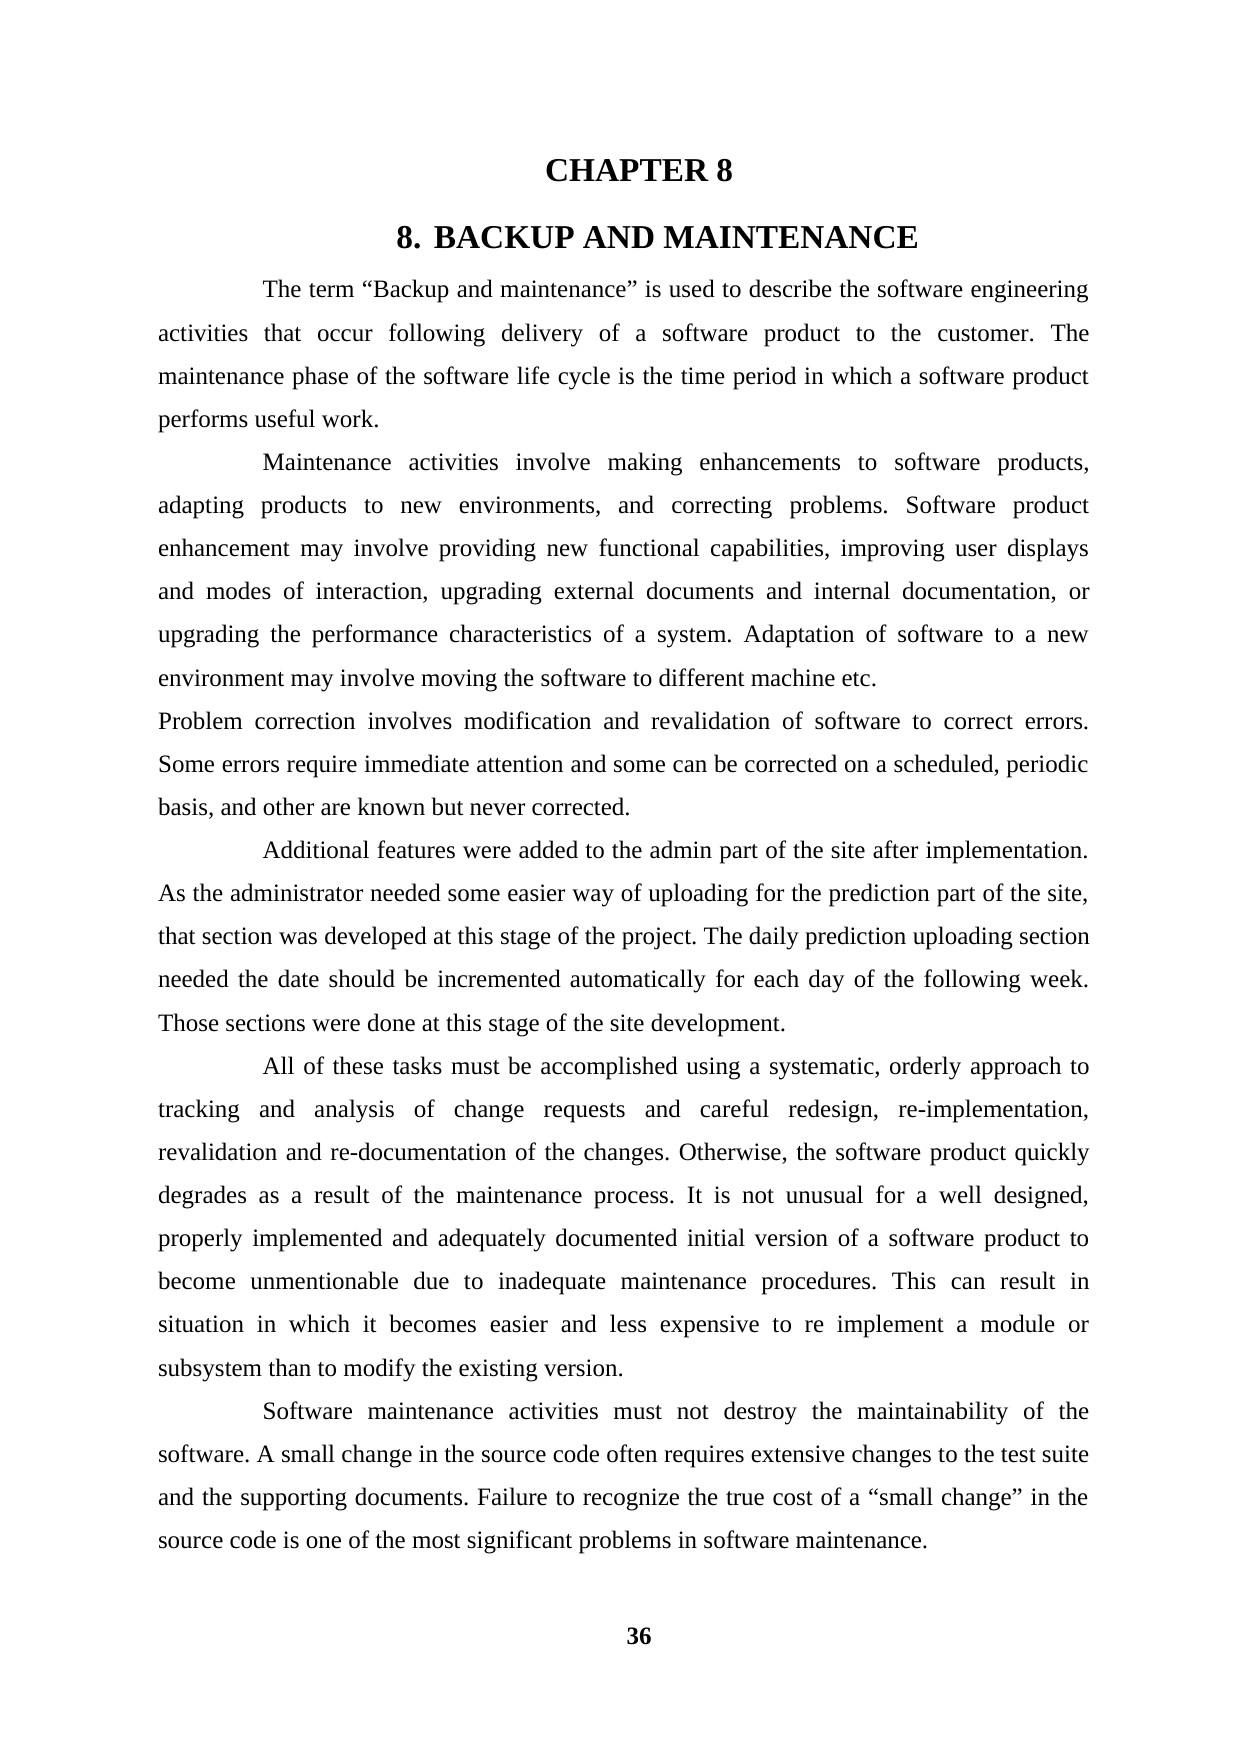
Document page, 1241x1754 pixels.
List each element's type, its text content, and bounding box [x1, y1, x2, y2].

text Software maintenance activities must not destroy the maintainability of the software. A small change in the source code often requires extensive changes to the test suite and the supporting documents. Failure to recognize the true cost of a “small change” in the source code is one of the most significant problems in software maintenance. [158, 1396, 1090, 1554]
text Additional features were added to the admin part of the site after implementation. As the administrator needed some easier way of uploading for the prediction part of the site, that section was developed at this stage of the project. The daily prediction uploading section needed the date should be incremented automatically for each day of the following week. Those sections were done at this stage of the site development. [158, 835, 1090, 1036]
text All of these tasks must be accomplished using a systematic, orderly approach to tracking and analysis of change requests and careful redesign, re-implementation, revalidation and re-documentation of the changes. Otherwise, the software product quickly degrades as a result of the maintenance process. It is not unusual for a well designed, properly implemented and adequately documented initial version of a software product to become unmentionable due to inadequate maintenance procedures. This can result in situation in which it becomes easier and less expensive to re implement a module or subsystem than to modify the existing version. [158, 1051, 1090, 1381]
subtitle CHAPTER 8 [187, 150, 1090, 188]
text The term “Backup and maintenance” is used to describe the software engineering activities that occur following delivery of a software product to the customer. The maintenance phase of the software life cycle is the time period in which a software product performs useful work. [158, 274, 1090, 433]
list BACKUP AND MAINTENANCE [225, 217, 1090, 255]
text Maintenance activities involve making enhancements to software products, adapting products to new environments, and correcting problems. Software product enhancement may involve providing new functional capabilities, improving user displays and modes of interaction, upgrading external documents and internal documentation, or upgrading the performance characteristics of a system. Adaptation of software to a new environment may involve moving the software to different machine etc. [158, 447, 1090, 691]
text Problem correction involves modification and revalidation of software to correct errors. Some errors require immediate attention and some can be corrected on a scheduled, periodic basis, and other are known but never corrected. [158, 706, 1090, 821]
